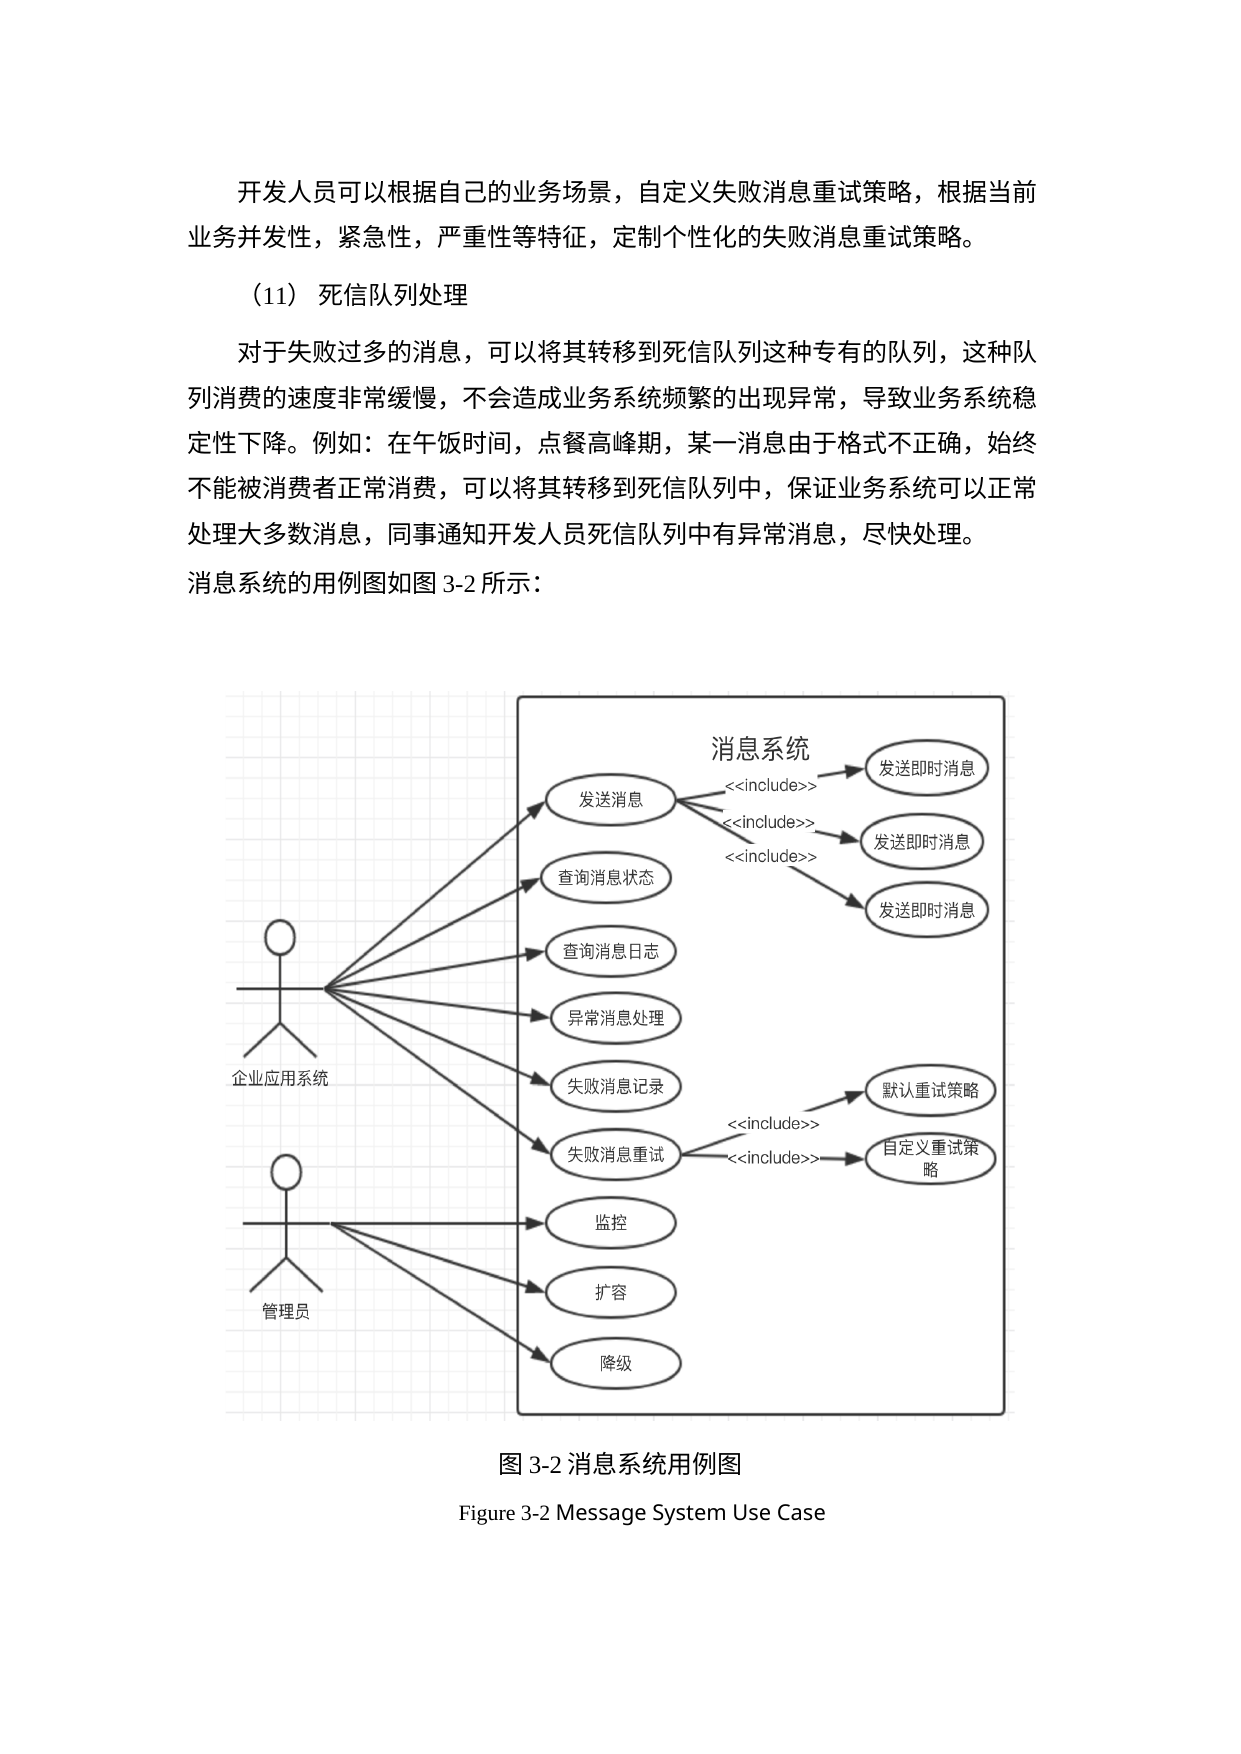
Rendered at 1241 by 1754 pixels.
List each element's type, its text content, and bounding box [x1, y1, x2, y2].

list 死信队列处理 [237, 275, 1053, 311]
text 消息系统的用例图如图3-2所示： [187, 559, 1053, 603]
text 图3-2消息系统用例图 [187, 1441, 1053, 1485]
picture [225, 691, 1015, 1421]
list 开发人员可以根据自己的业务场景，自定义失败消息重试策略，根据当前业务并发性，紧急性，严重性等特征，定制个性化的失败消息重试策略。 [187, 172, 1053, 253]
list Figure 3-2 Message System Use Case [187, 1497, 1053, 1527]
list 对于失败过多的消息，可以将其转移到死信队列这种专有的队列，这种队列消费的速度非常缓慢，不会造成业务系统频繁的出现异常，导致业务系统稳定性下降。例如：在午饭时间，点餐高峰期，某一消息由于格式不正确，始终不能被消费者正常消费，可以将其转移到死信队列中，保证业务系统可以正常处理大多数消息，同事通知开发人员死信队列中有异常消息，尽快处理。 [187, 333, 1053, 550]
